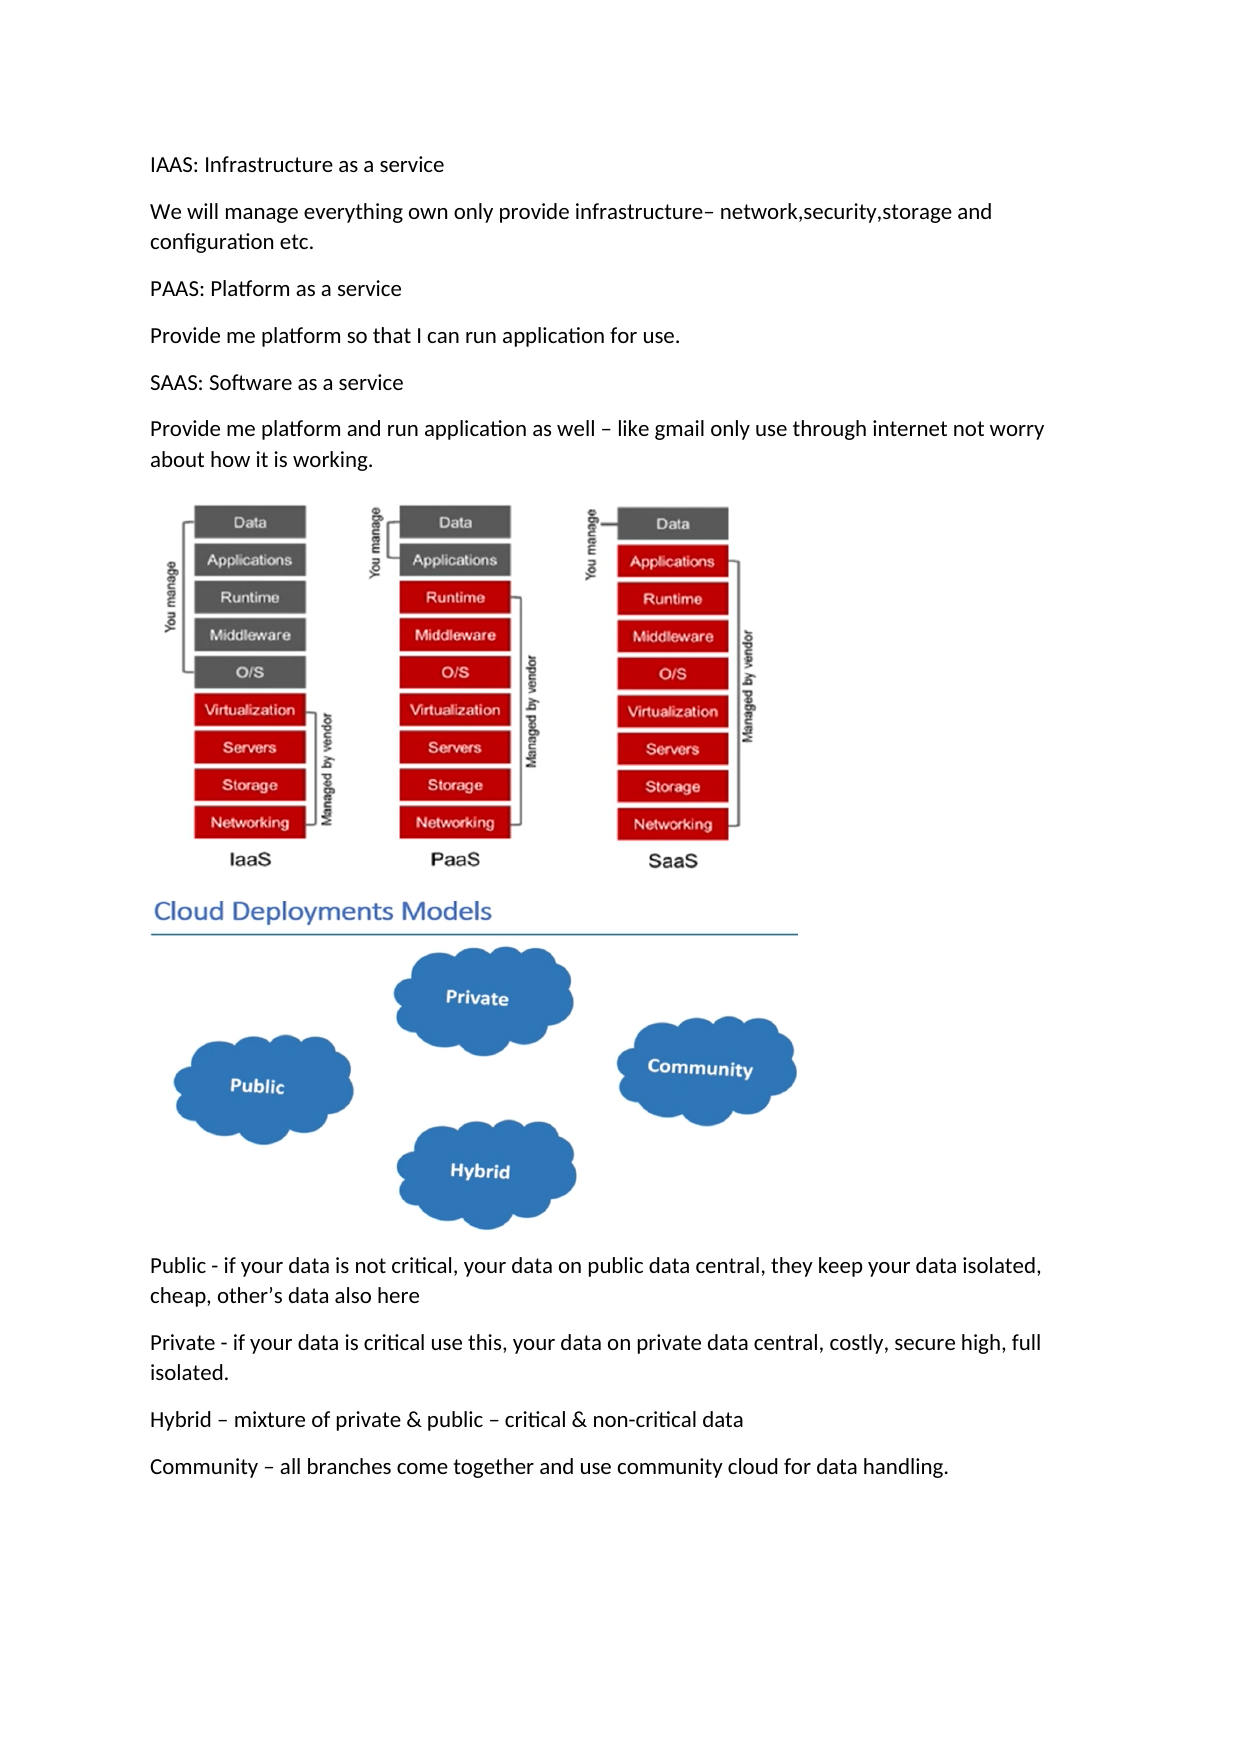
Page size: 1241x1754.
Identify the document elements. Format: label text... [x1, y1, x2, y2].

picture [150, 901, 798, 1233]
picture [150, 491, 771, 883]
text Public - if your data is not critical, your data on public data central, they keep your data isolated, cheap, other’s data also here [150, 1251, 1090, 1309]
text Private - if your data is critical use this, your data on private data central, costly, secure high, full isolated. [150, 1328, 1090, 1386]
text IAAS: Infrastructure as a service [150, 150, 1090, 178]
text We will manage everything own only provide infrastructure– network,security,storage and configuration etc. [150, 197, 1090, 255]
text Hybrid – mixture of private & public – critical & non-critical data [150, 1405, 1090, 1433]
text Community – all branches come together and use community cloud for data handling. [150, 1452, 1090, 1480]
text PAAS: Platform as a service [150, 274, 1090, 302]
text SAAS: Software as a service [150, 368, 1090, 396]
text Provide me platform and run application as well – like gmail only use through internet not worry about how it is working. [150, 414, 1090, 473]
text Provide me platform so that I can run application for use. [150, 321, 1090, 349]
